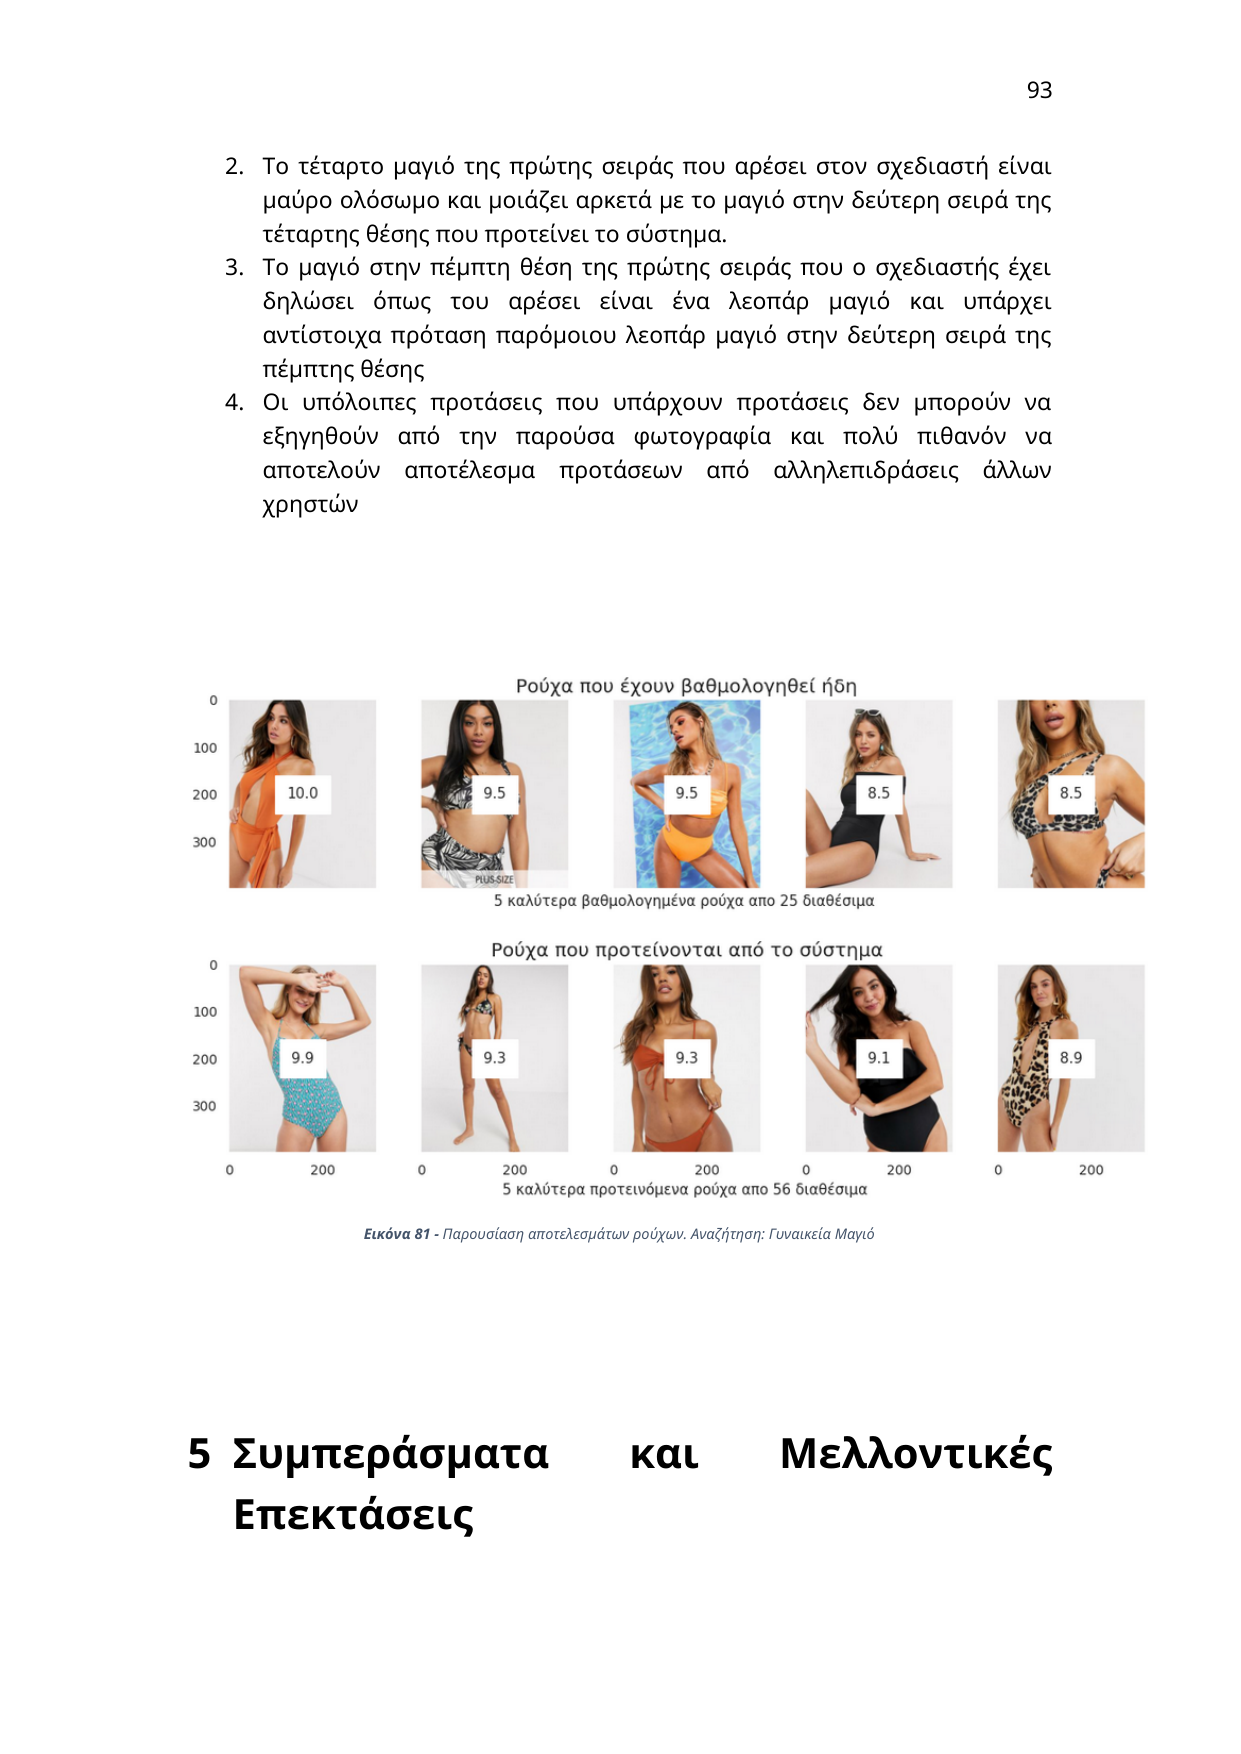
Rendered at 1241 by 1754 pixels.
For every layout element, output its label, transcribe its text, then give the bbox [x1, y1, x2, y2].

list Το τέταρτο μαγιό της πρώτης σειράς που αρέσει στον σχεδιαστή είναι μαύρο ολόσωμο και μοιάζει αρκετά με το μαγιό στην δεύτερη σειρά της τέταρτης θέσης που προτείνει το σύστημα. [225, 150, 1053, 249]
list Το μαγιό στην πέμπτη θέση της πρώτης σειράς που ο σχεδιαστής έχει δηλώσει όπως του αρέσει είναι ένα λεοπάρ μαγιό και υπάρχει αντίστοιχα πρόταση παρόμοιου λεοπάρ μαγιό στην δεύτερη σειρά της πέμπτης θέσης [225, 251, 1053, 384]
picture [187, 672, 1151, 1205]
text Εικόνα 81 - Παρουσίαση αποτελεσμάτων ρούχων. Αναζήτηση: Γυναικεία Μαγιό [187, 1223, 1053, 1243]
subtitle Συμπεράσματα και Μελλοντικές Επεκτάσεις [187, 1424, 1053, 1542]
list Οι υπόλοιπες προτάσεις που υπάρχουν προτάσεις δεν μπορούν να εξηγηθούν από την παρούσα φωτογραφία και πολύ πιθανόν να αποτελούν αποτέλεσμα προτάσεων από αλληλεπιδράσεις άλλων χρηστών [225, 386, 1053, 519]
